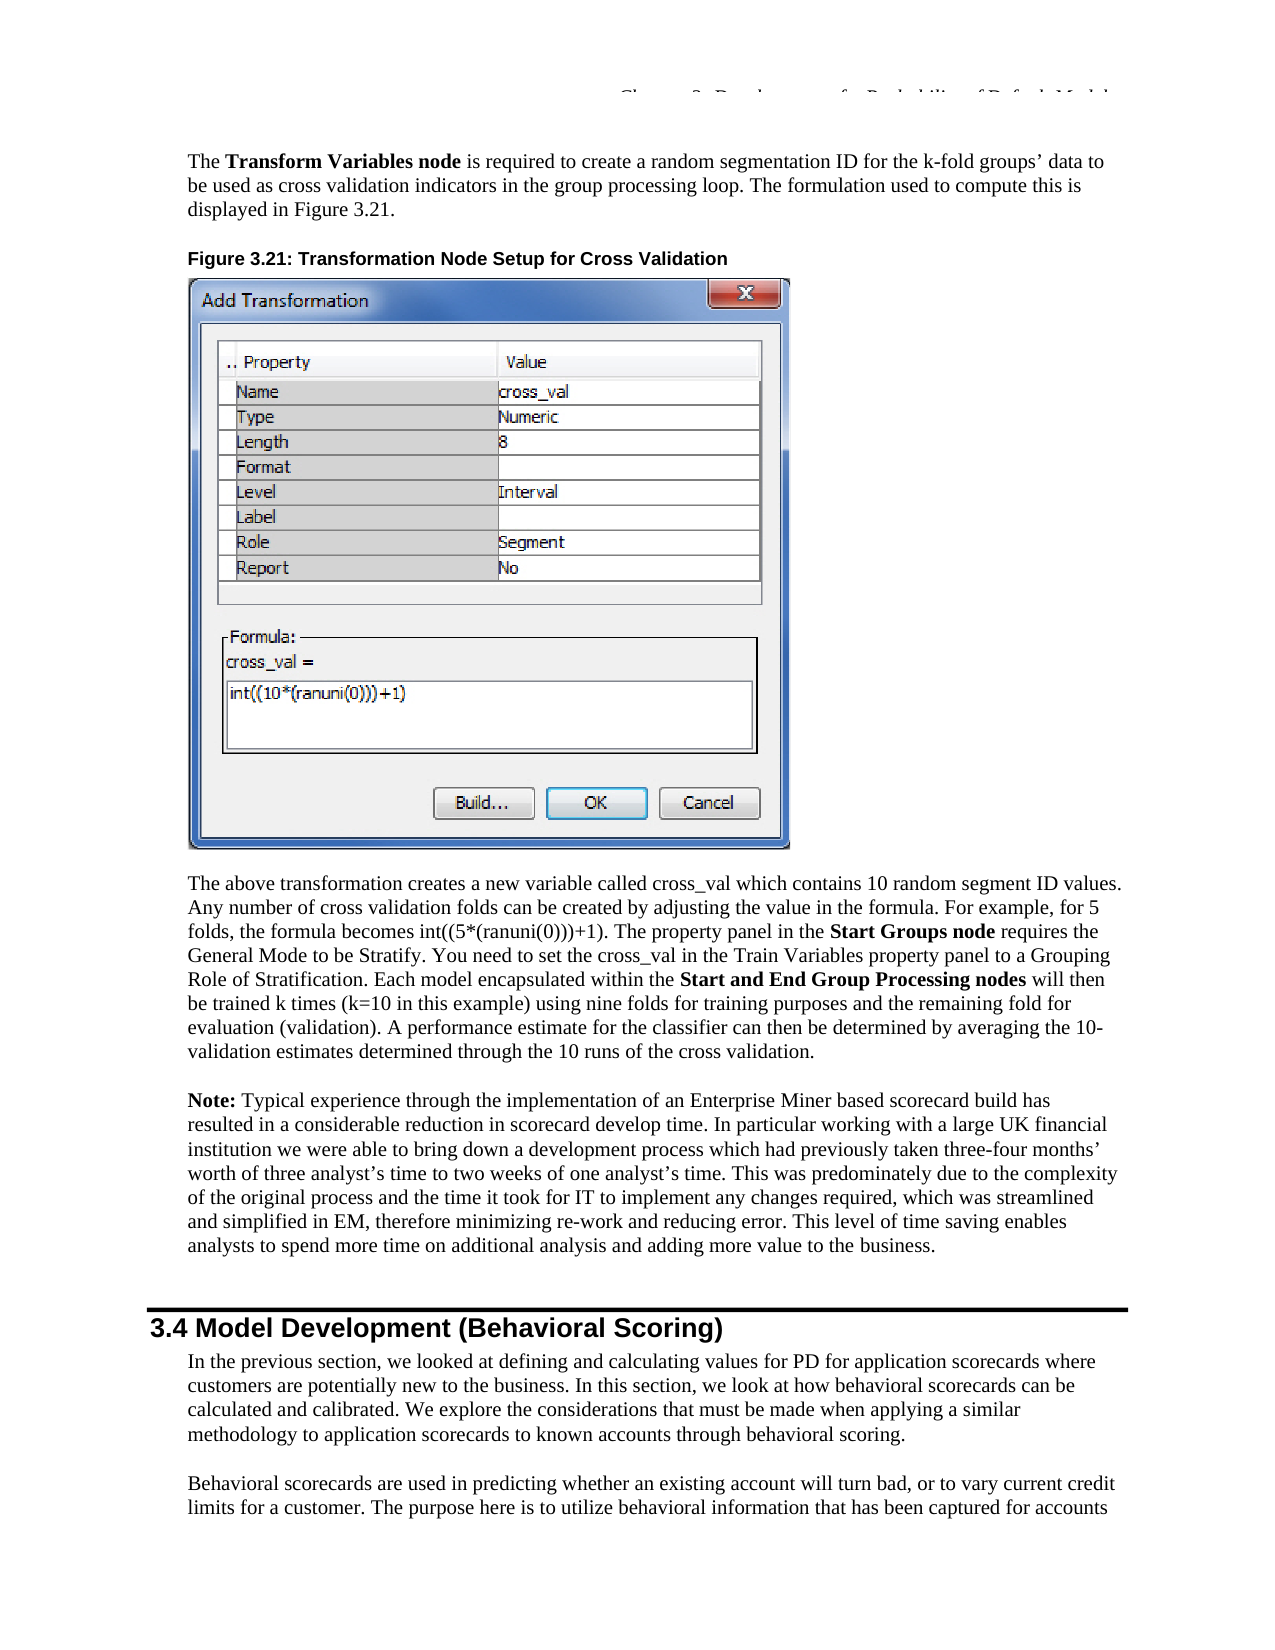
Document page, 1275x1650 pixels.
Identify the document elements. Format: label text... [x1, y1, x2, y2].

text Behavioral scorecards are used in predicting whether an existing account will turn bad, or to vary current credit limits for a customer. The purpose here is to utilize behavioral information that has been captured for accounts [187, 1471, 1117, 1519]
text The Transform Variables node is required to create a random segmentation ID for the k-fold groups’ data to be used as cross validation indicators in the group processing loop. The formulation used to compute this is displayed in Figure 3.21. [187, 149, 1107, 221]
text The above transformation creates a new variable called cross_val which contains 10 random segment ID values. Any number of cross validation folds can be created by adjusting the value in the formula. For example, for 5 folds, the formula becomes int((5*(ranuni(0)))+1). The property panel in the Start Groups node requires the General Mode to be Stratify. You need to set the cross_val in the Train Variables property panel to a Grouping Role of Stratification. Each model encapsulated within the Start and End Group Processing nodes will then be trained k times (k=10 in this example) using nine folds for training purposes and the remaining fold for evaluation (validation). A performance estimate for the classifier can then be determined by averaging the 10- validation estimates determined through the 10 runs of the cross validation. [187, 871, 1124, 1063]
text In the previous section, we looked at defining and calculating values for PD for application scorecards where customers are potentially new to the business. In this section, we look at how behavioral scorecards can be calculated and calibrated. We explore the considerations that must be made when applying a similar methodology to application scorecards to known accounts through behavioral scoring. [187, 1349, 1098, 1446]
picture [187, 277, 791, 850]
subtitle Model Development (Behavioral Scoring) [150, 1303, 1223, 1343]
text Note: Typical experience through the implementation of an Enterprise Miner based scorecard build has resulted in a considerable reduction in scorecard develop time. In particular working with a large UK financial institution we were able to bring down a development process which had previously taken three-four months’ worth of three analyst’s time to two weeks of one analyst’s time. This was predominately due to the complexity of the original process and the time it took for IT to implement any changes required, which was streamlined and simplified in EM, therefore minimizing re-work and reducing error. This level of time saving enables analysts to spend more time on additional analysis and adding more value to the business. [187, 1088, 1121, 1257]
text Figure 3.21: Transformation Node Setup for Cross Validation [187, 247, 1223, 269]
